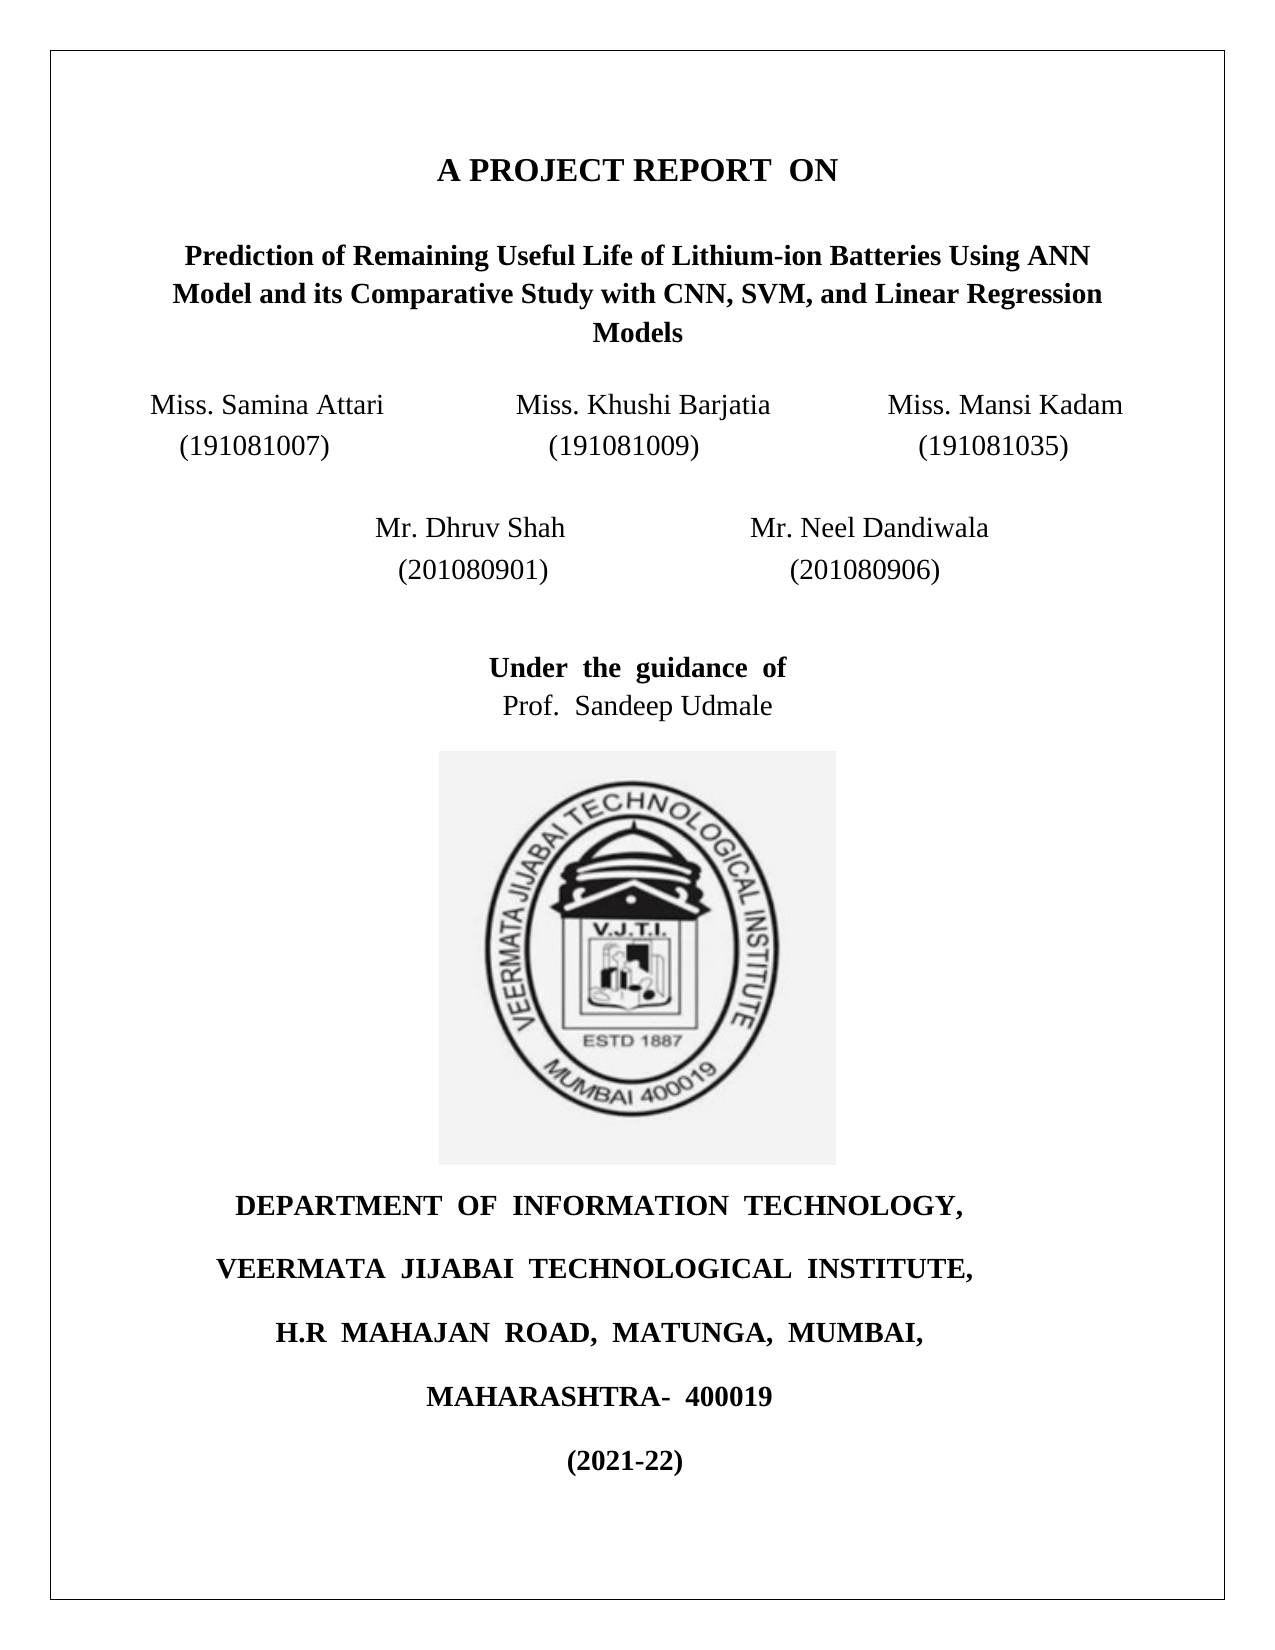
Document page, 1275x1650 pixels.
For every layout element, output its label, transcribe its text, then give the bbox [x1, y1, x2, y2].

text VEERMATA JIJABAI TECHNOLOGICAL INSTITUTE, [150, 1251, 974, 1285]
text MAHARASHTRA- 400019 [150, 1379, 974, 1412]
text Prof. Sandeep Udmale [150, 688, 1125, 722]
text Miss. Samina Attari Miss. Khushi Barjatia Miss. Mansi Kadam [150, 387, 1125, 420]
picture [439, 751, 836, 1165]
text Under the guidance of [150, 650, 1125, 683]
text (191081007) (191081009) (191081035) [150, 428, 1125, 462]
text A PROJECT REPORT ON [150, 150, 1125, 188]
text Mr. Dhruv Shah Mr. Neel Dandiwala [300, 510, 1047, 544]
text Prediction of Remaining Useful Life of Lithium-ion Batteries Using ANN Model and its Comparative Study with CNN, SVM, and Linear Regression Models [150, 238, 1125, 349]
text H.R MAHAJAN ROAD, MATUNGA, MUMBAI, [150, 1315, 974, 1349]
text (2021-22) [150, 1443, 974, 1476]
text DEPARTMENT OF INFORMATION TECHNOLOGY, [150, 1188, 974, 1221]
text (201080901) (201080906) [150, 552, 975, 585]
